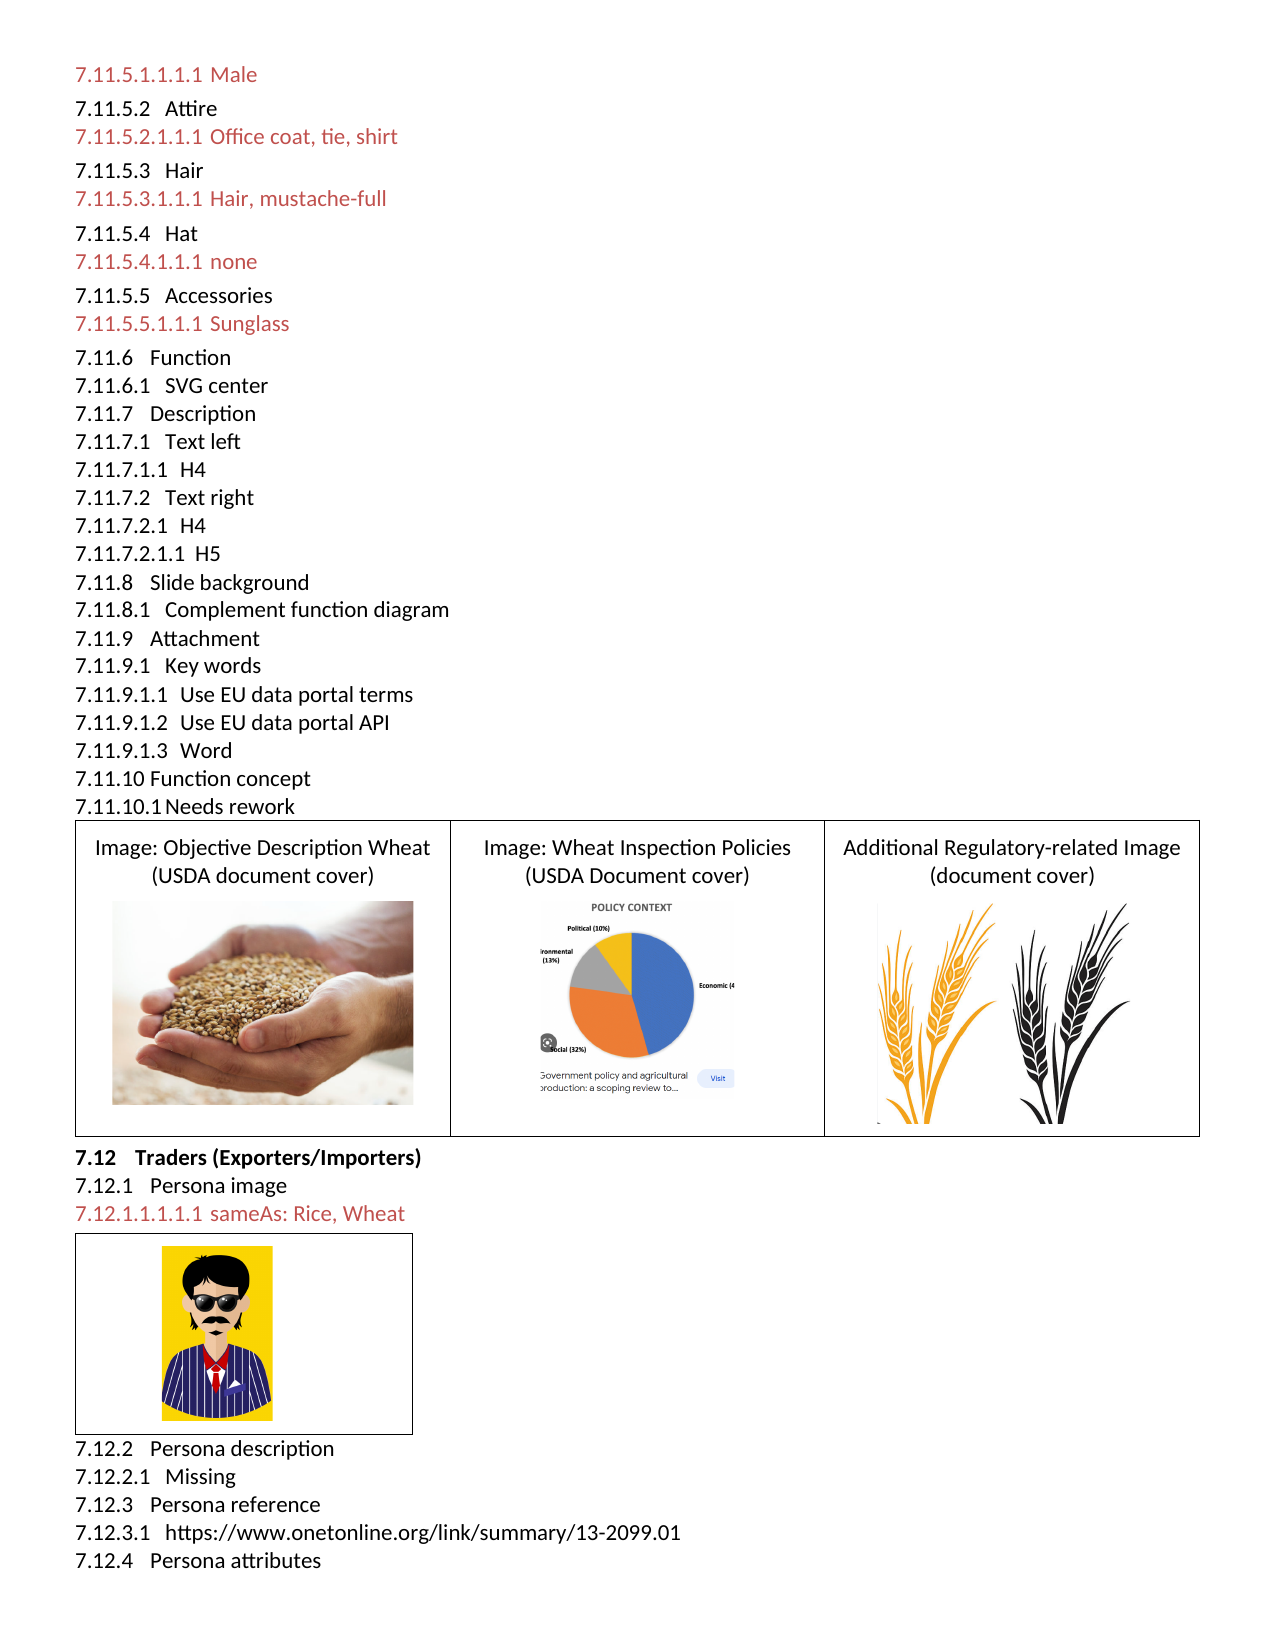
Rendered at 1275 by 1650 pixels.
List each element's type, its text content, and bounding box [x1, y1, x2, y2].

subtitle Key words [75, 652, 1200, 680]
subtitle Use EU data portal API [75, 708, 1200, 736]
table_header [76, 1234, 412, 1433]
subtitle Male [75, 60, 1200, 88]
subtitle Use EU data portal terms [75, 680, 1200, 708]
table_header Additional Regulatory-related Image (document cover) [825, 821, 1199, 1136]
subtitle H5 [75, 539, 1200, 568]
subtitle Persona image [75, 1171, 1200, 1199]
subtitle Word [75, 736, 1200, 764]
subtitle Persona description [75, 1434, 1200, 1462]
subtitle Description [75, 399, 1200, 427]
table_header Image: Objective Description Wheat (USDA document cover) [76, 821, 450, 1136]
subtitle Sunglass [75, 309, 1200, 337]
picture [161, 1246, 273, 1421]
subtitle Slide background [75, 568, 1200, 596]
subtitle Missing [75, 1462, 1200, 1491]
subtitle Accessories [75, 281, 1200, 309]
subtitle Needs rework [75, 792, 1200, 820]
subtitle Text right [75, 483, 1200, 512]
subtitle H4 [75, 456, 1200, 483]
table_header Image: Wheat Inspection Policies (USDA Document cover) [451, 821, 824, 1136]
subtitle none [75, 247, 1200, 275]
subtitle Function concept [75, 764, 1200, 792]
subtitle Complement function diagram [75, 596, 1200, 624]
subtitle Persona reference [75, 1491, 1200, 1518]
subtitle Hair [75, 157, 1200, 184]
subtitle SVG center [75, 371, 1200, 399]
subtitle Attachment [75, 624, 1200, 652]
subtitle Office coat, tie, shirt [75, 122, 1200, 150]
subtitle Attire [75, 94, 1200, 122]
picture [112, 901, 414, 1105]
subtitle https://www.onetonline.org/link/summary/13-2099.01 [75, 1518, 1200, 1547]
subtitle sameAs: Rice, Wheat [75, 1199, 1200, 1227]
subtitle Function [75, 343, 1200, 371]
subtitle Hat [75, 219, 1200, 247]
subtitle Text left [75, 427, 1200, 456]
subtitle Hair, mustache-full [75, 184, 1200, 213]
picture [877, 901, 1131, 1124]
subtitle Traders (Exporters/Importers) [75, 1143, 1200, 1171]
subtitle H4 [75, 512, 1200, 539]
subtitle Persona attributes [75, 1547, 1200, 1574]
picture [540, 901, 735, 1099]
